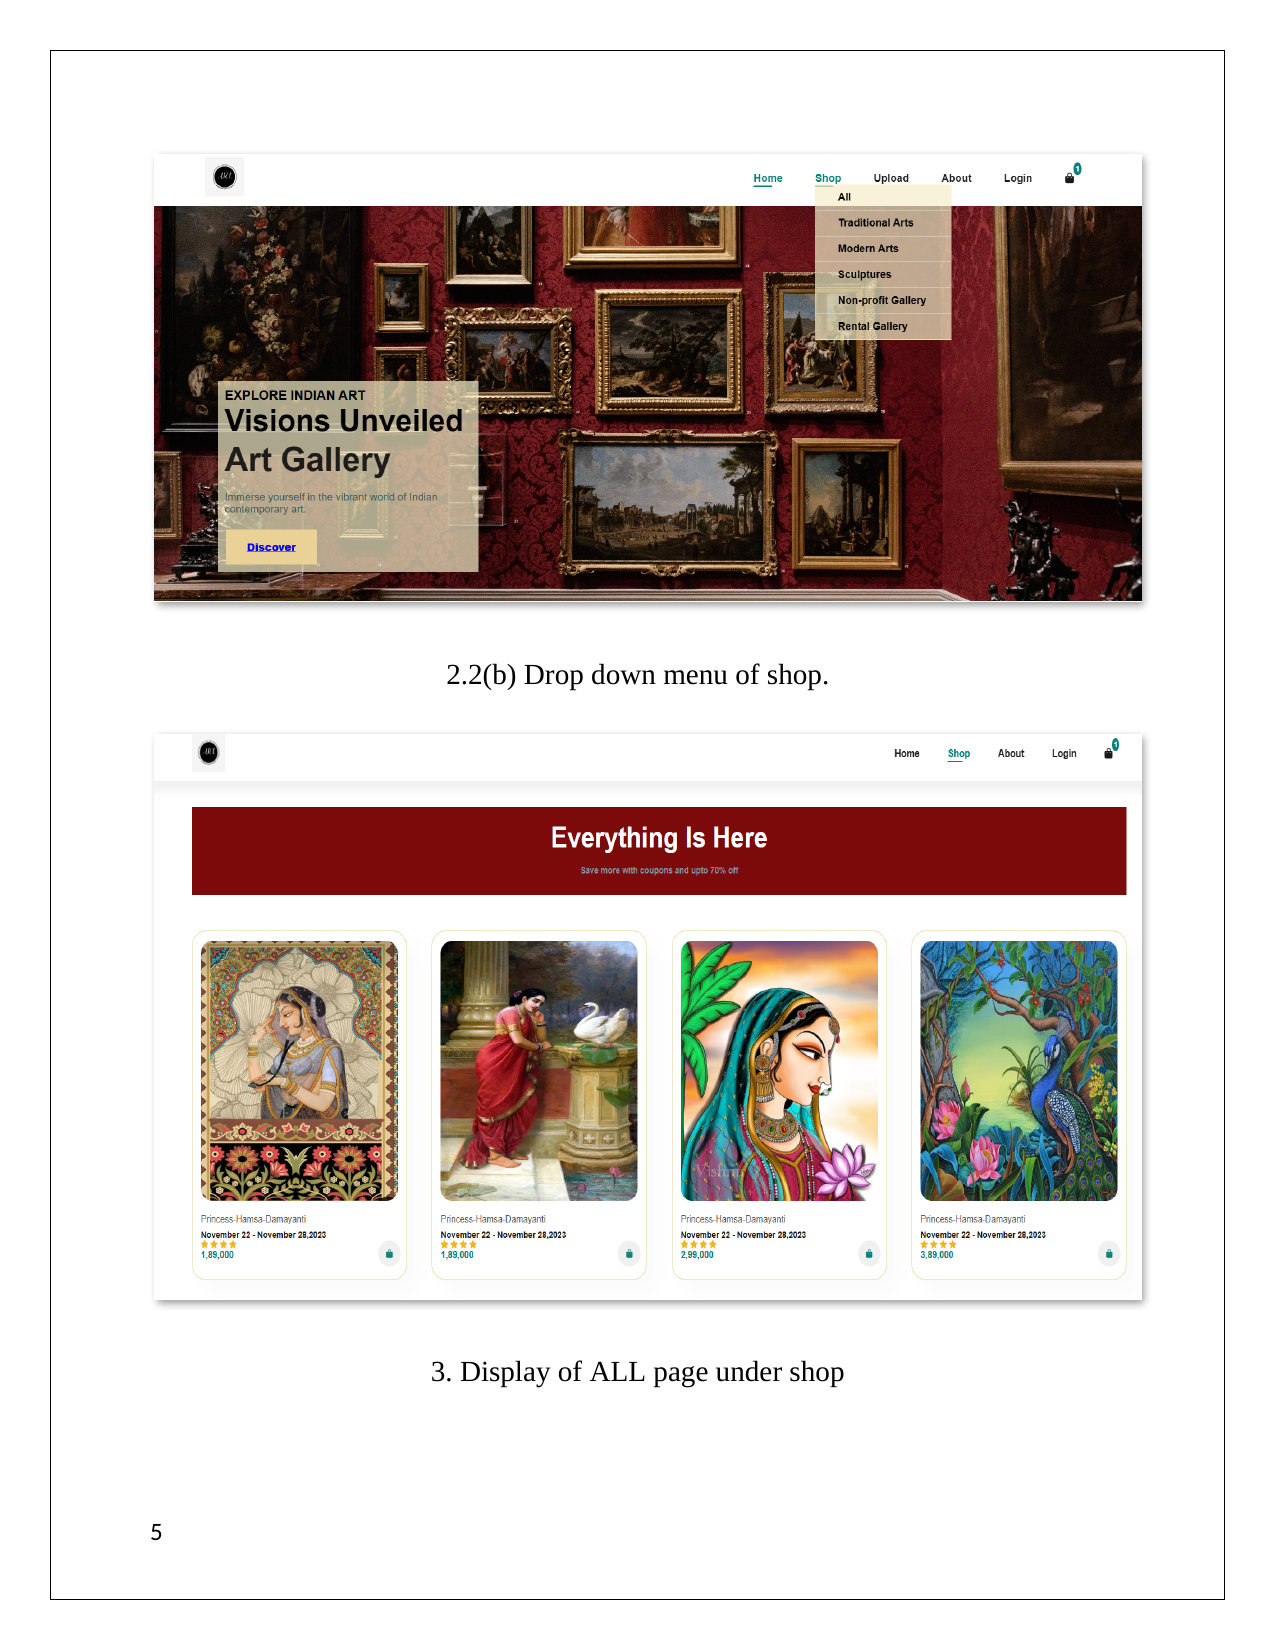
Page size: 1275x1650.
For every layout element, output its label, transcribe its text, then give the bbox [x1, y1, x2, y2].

text 3. Display of ALL page under shop [150, 1354, 1125, 1387]
picture [154, 154, 1142, 602]
picture [154, 734, 1142, 1300]
text 2.2(b) Drop down menu of shop. [150, 657, 1125, 691]
